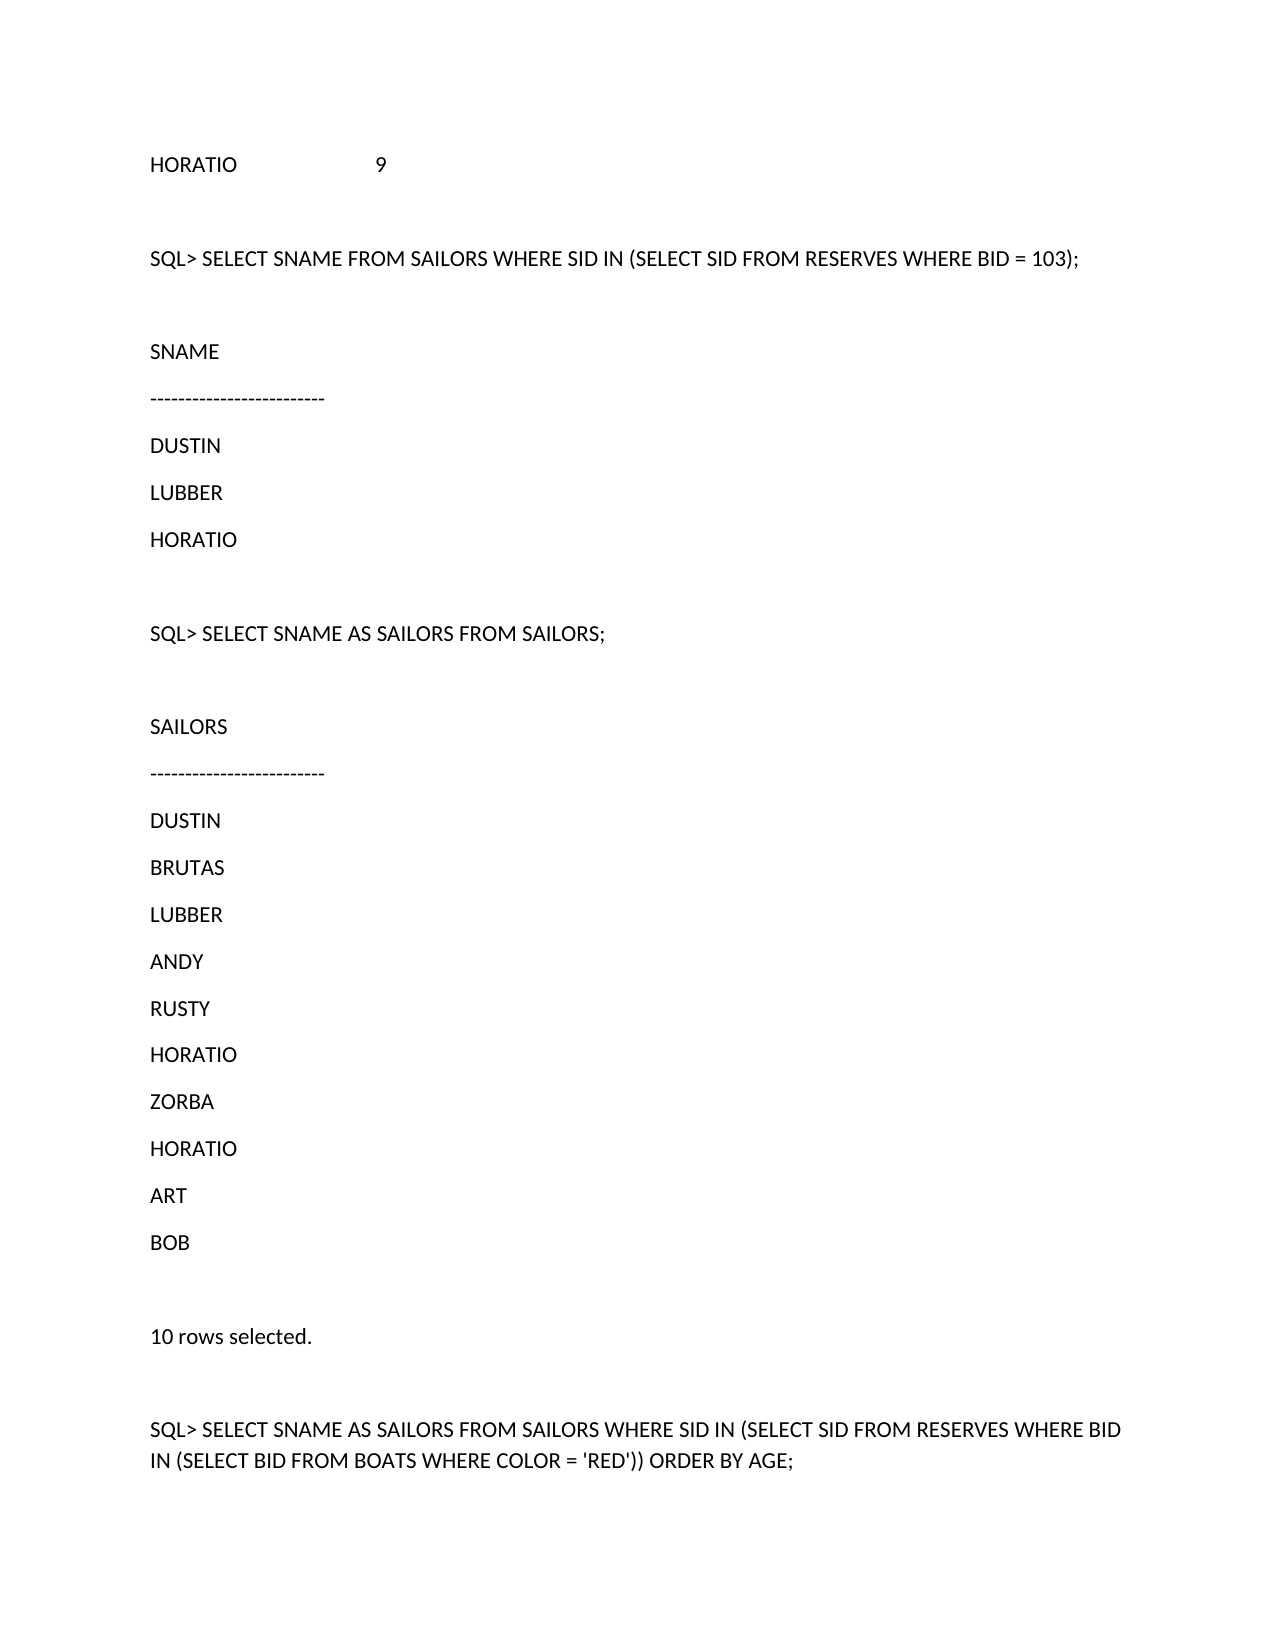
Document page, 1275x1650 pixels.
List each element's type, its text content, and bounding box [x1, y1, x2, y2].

text LUBBER [150, 900, 1125, 928]
text LUBBER [150, 478, 1125, 506]
text ------------------------- [150, 759, 1125, 787]
text RUSTY [150, 994, 1125, 1022]
text HORATIO [150, 1041, 1125, 1069]
text HORATIO [150, 1134, 1125, 1162]
text SNAME [150, 337, 1125, 366]
text SAILORS [150, 712, 1125, 741]
text SQL> SELECT SNAME AS SAILORS FROM SAILORS WHERE SID IN (SELECT SID FROM RESERVES WHERE BID IN (SELECT BID FROM BOATS WHERE COLOR = 'RED')) ORDER BY AGE; [150, 1416, 1125, 1474]
text ANDY [150, 947, 1125, 975]
text DUSTIN [150, 806, 1125, 834]
text SQL> SELECT SNAME AS SAILORS FROM SAILORS; [150, 619, 1125, 647]
text ZORBA [150, 1087, 1125, 1116]
text DUSTIN [150, 431, 1125, 459]
text SQL> SELECT SNAME FROM SAILORS WHERE SID IN (SELECT SID FROM RESERVES WHERE BID = 103); [150, 244, 1125, 272]
text ART [150, 1181, 1125, 1209]
text BRUTAS [150, 853, 1125, 881]
text HORATIO [150, 525, 1125, 553]
text ------------------------- [150, 384, 1125, 412]
text HORATIO 9 [150, 150, 1125, 178]
text 10 rows selected. [150, 1322, 1125, 1350]
text BOB [150, 1228, 1125, 1256]
